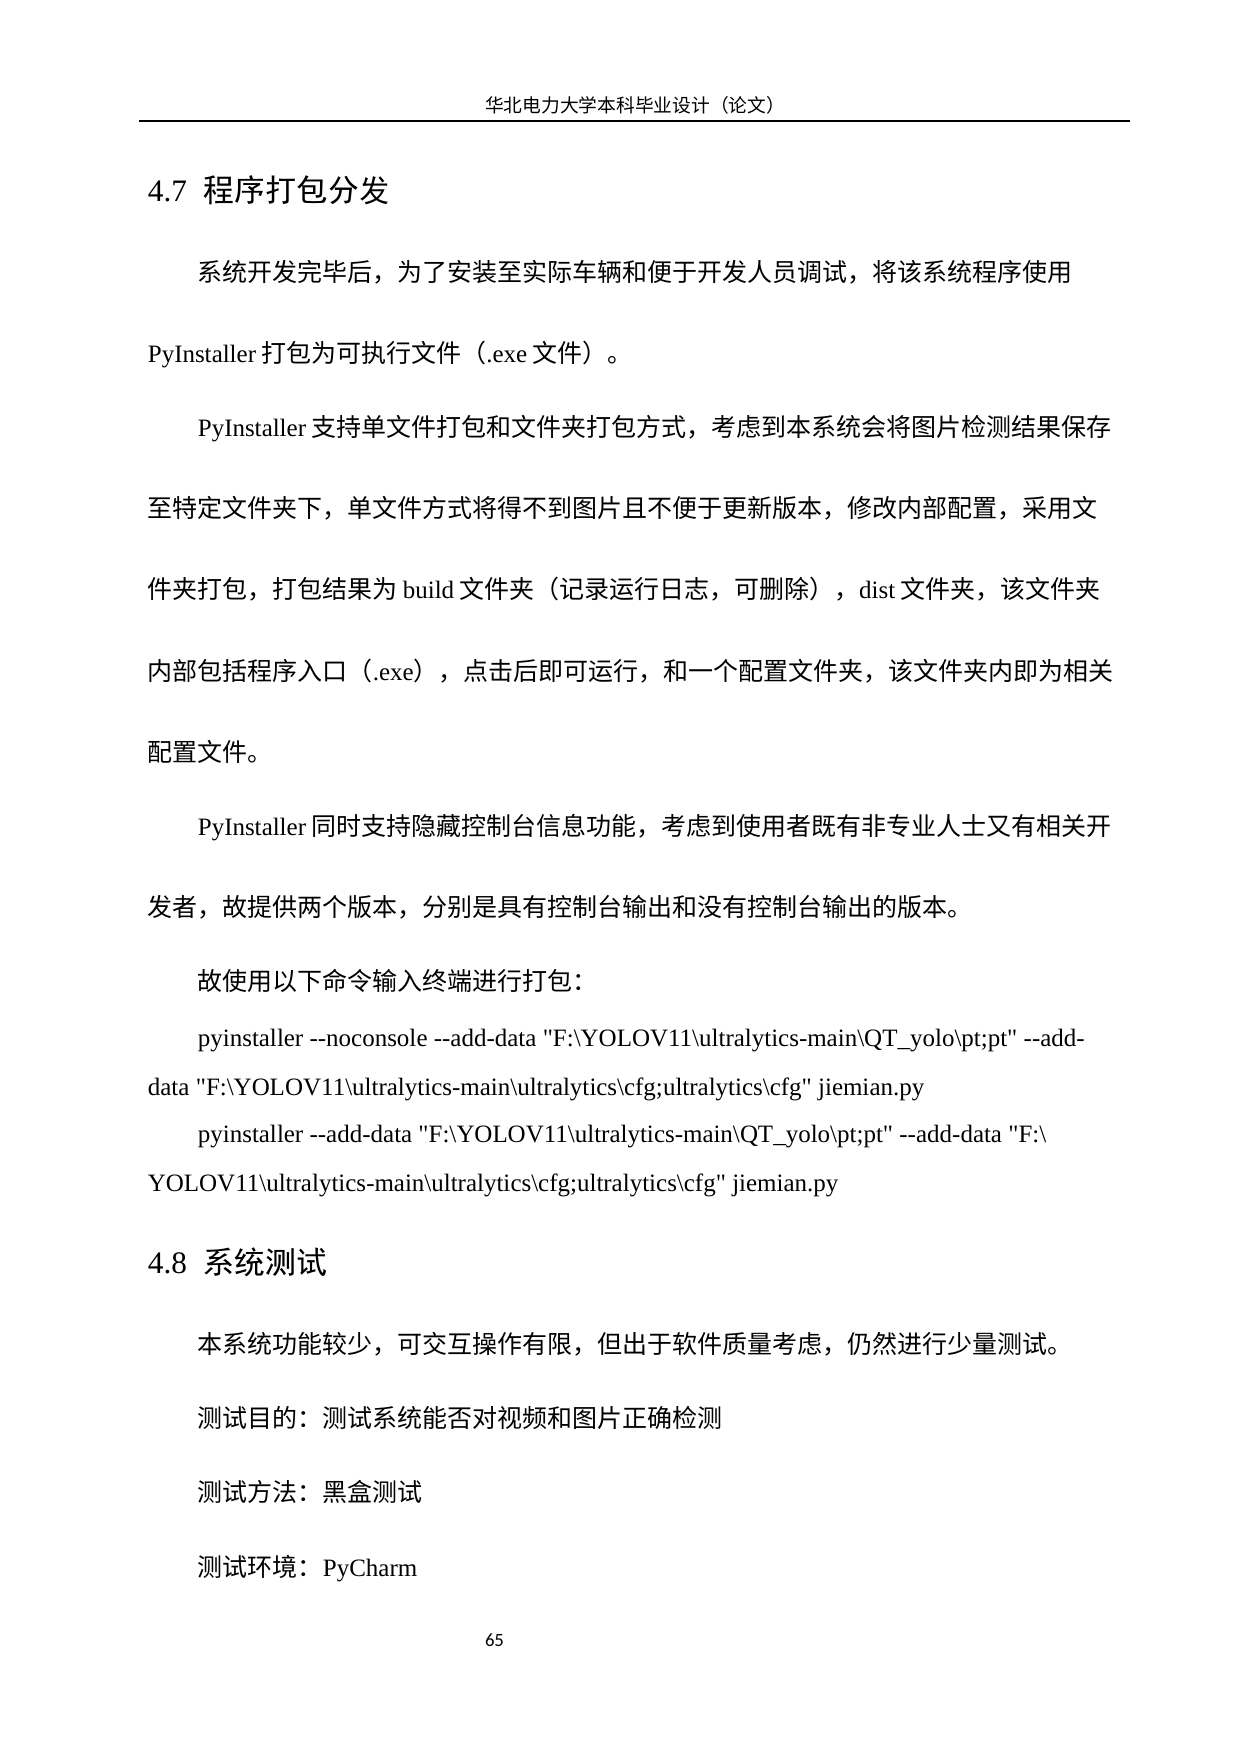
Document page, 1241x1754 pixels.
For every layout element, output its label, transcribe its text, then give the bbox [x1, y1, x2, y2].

text 系统开发完毕后，为了安装至实际车辆和便于开发人员调试，将该系统程序使用PyInstaller打包为可执行文件（.exe文件）。 [148, 238, 1122, 384]
list 测试方法：黑盒测试 [148, 1458, 1122, 1523]
text 故使用以下命令输入终端进行打包： [148, 947, 1122, 1012]
list 测试目的：测试系统能否对视频和图片正确检测 [148, 1384, 1122, 1449]
text pyinstaller --add-data "F:\YOLOV11\ultralytics-main\QT_yolo\pt;pt" --add-data "F:\YOLOV11\ultralytics-main\ultralytics\cfg;ultralytics\cfg" jiemian.py [148, 1117, 1122, 1198]
text pyinstaller --noconsole --add-data "F:\YOLOV11\ultralytics-main\QT_yolo\pt;pt" --add-data "F:\YOLOV11\ultralytics-main\ultralytics\cfg;ultralytics\cfg" jiemian.py [148, 1021, 1122, 1103]
list 本系统功能较少，可交互操作有限，但出于软件质量考虑，仍然进行少量测试。 [148, 1310, 1122, 1375]
text PyInstaller支持单文件打包和文件夹打包方式，考虑到本系统会将图片检测结果保存至特定文件夹下，单文件方式将得不到图片且不便于更新版本，修改内部配置，采用文件夹打包，打包结果为build文件夹（记录运行日志，可删除），dist文件夹，该文件夹内部包括程序入口（.exe），点击后即可运行，和一个配置文件夹，该文件夹内即为相关配置文件。 [148, 393, 1122, 783]
list 4.8 系统测试 [148, 1229, 1122, 1294]
text PyInstaller同时支持隐藏控制台信息功能，考虑到使用者既有非专业人士又有相关开发者，故提供两个版本，分别是具有控制台输出和没有控制台输出的版本。 [148, 792, 1122, 938]
text 4.7 程序打包分发 [148, 156, 1122, 221]
list 测试环境：PyCharm [148, 1533, 1122, 1598]
